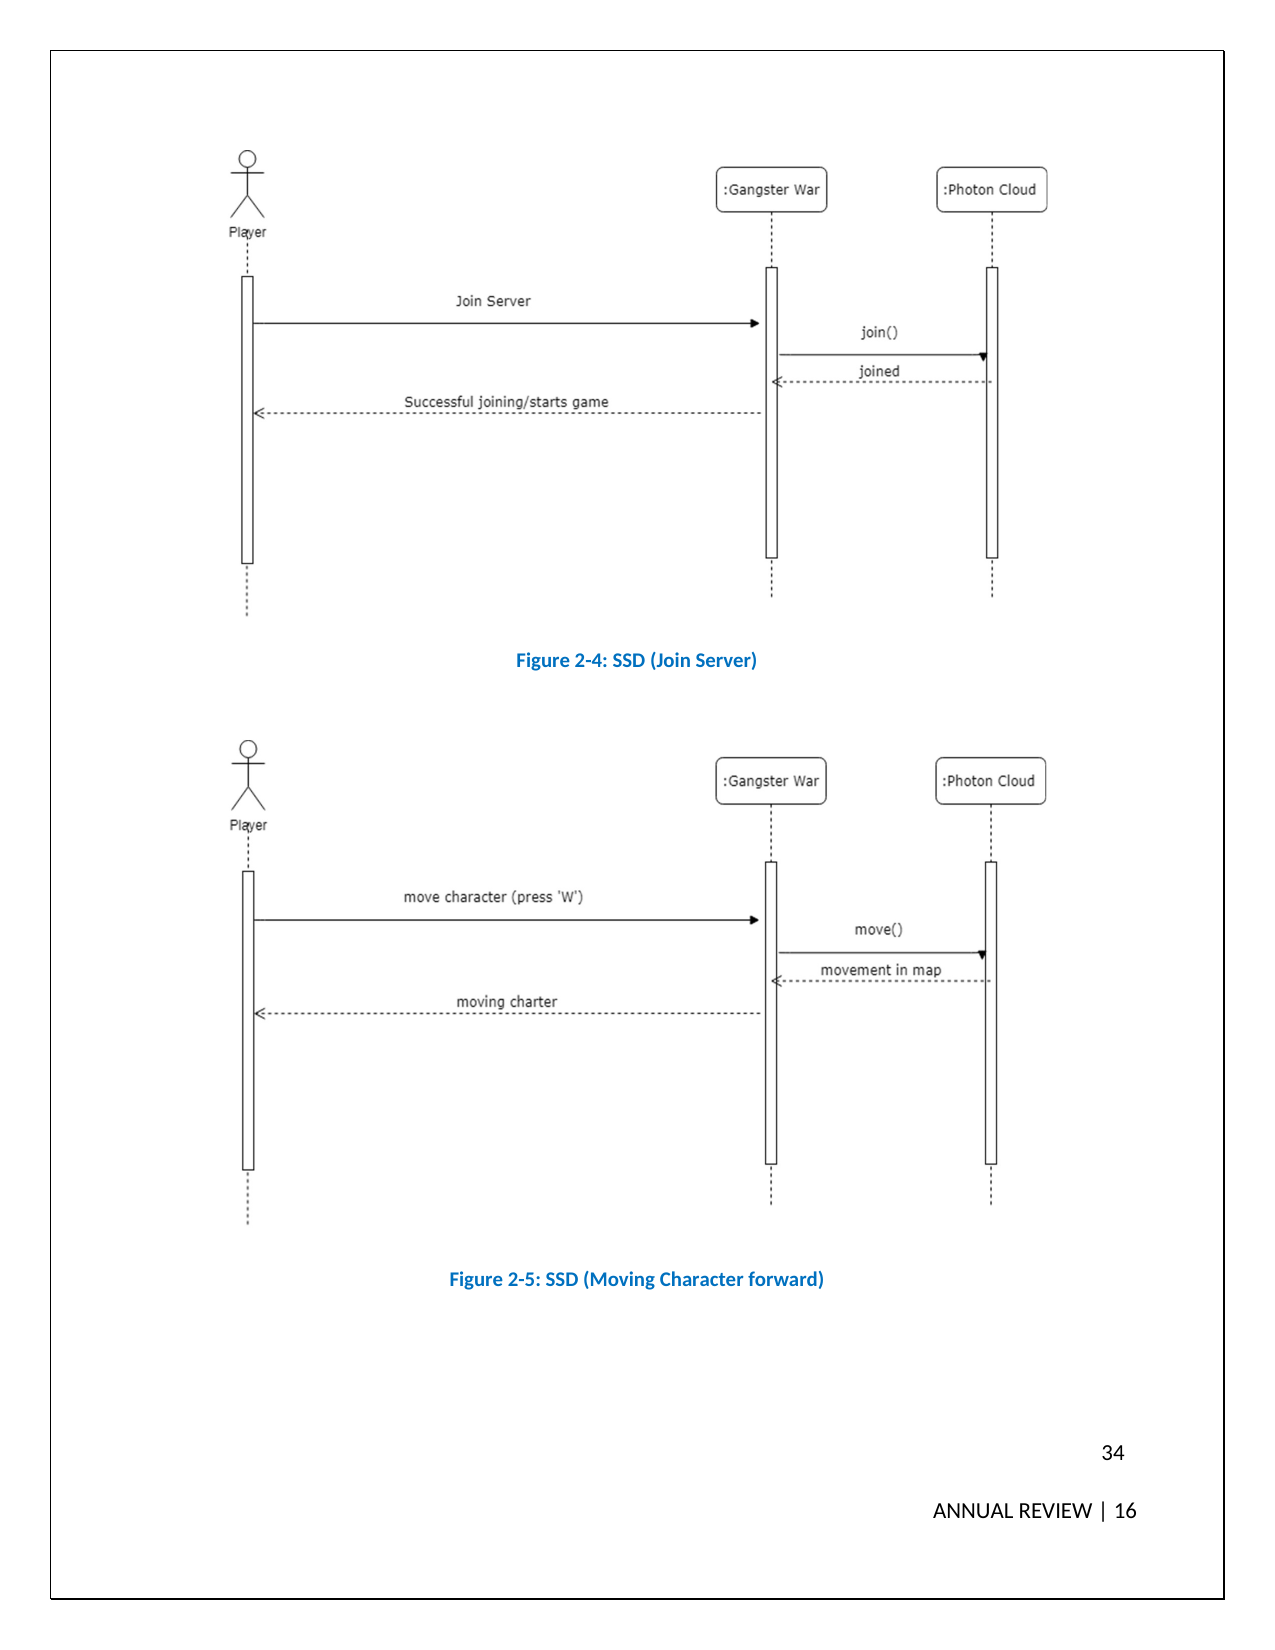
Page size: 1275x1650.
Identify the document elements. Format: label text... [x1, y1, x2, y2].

picture [227, 150, 1048, 630]
text Figure 2-4: SSD (Join Server) [247, 648, 1027, 673]
picture [228, 739, 1047, 1251]
text Figure 2-5: SSD (Moving Character forward) [247, 1251, 1027, 1291]
text 34 [127, 1438, 1124, 1466]
